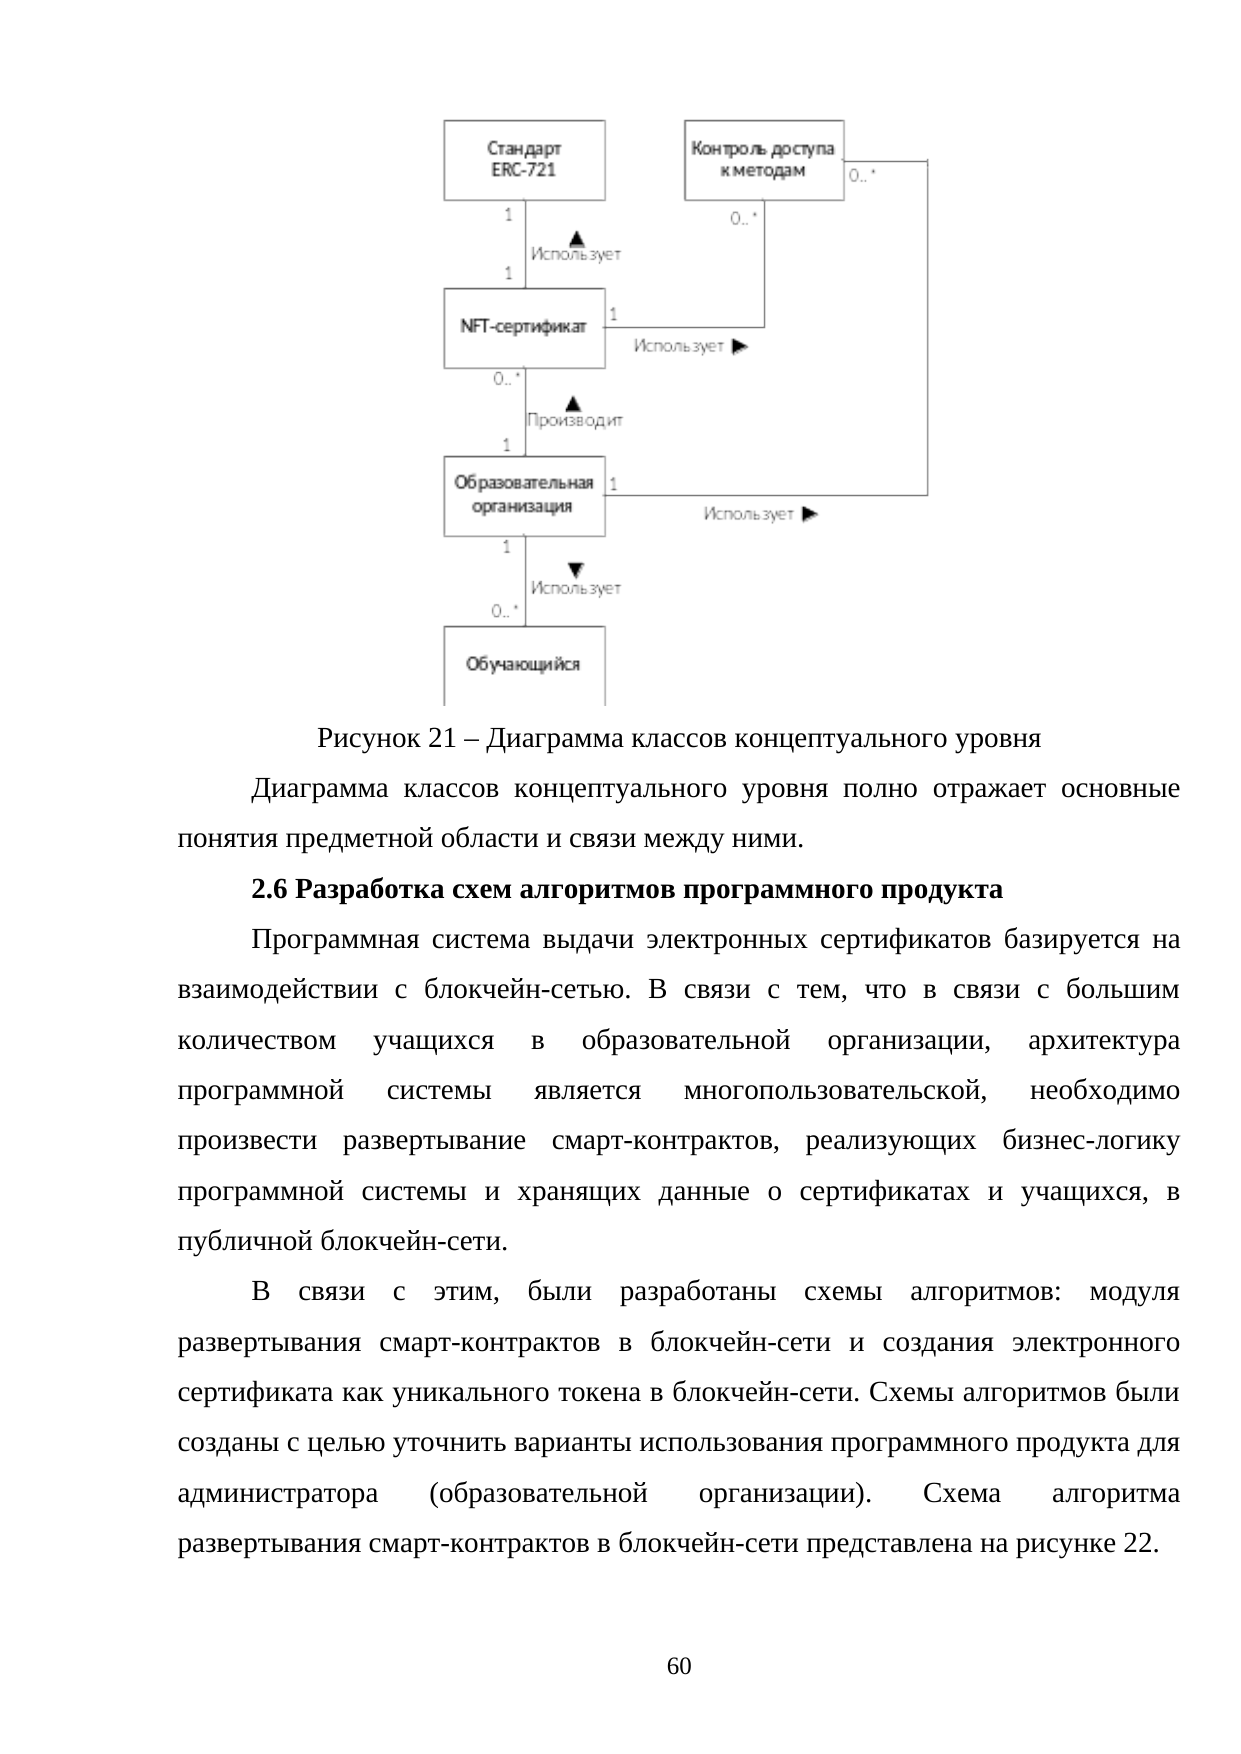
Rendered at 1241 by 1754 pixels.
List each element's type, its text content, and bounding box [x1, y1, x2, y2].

text В связи с этим, были разработаны схемы алгоритмов: модуля развертывания смарт-контрактов в блокчейн-сети и создания электронного сертификата как уникального токена в блокчейн-сети. Схемы алгоритмов были созданы с целью уточнить варианты использования программного продукта для администратора (образовательной организации). Схема алгоритма развертывания смарт-контрактов в блокчейн-сети представлена на рисунке 22. [177, 1273, 1181, 1558]
text Программная система выдачи электронных сертификатов базируется на взаимодействии с блокчейн-сетью. В связи с тем, что в связи с большим количеством учащихся в образовательной организации, архитектура программной системы является многопользовательской, необходимо произвести развертывание смарт-контрактов, реализующих бизнес-логику программной системы и хранящих данные о сертификатах и учащихся, в публичной блокчейн-сети. [177, 921, 1181, 1257]
text Диаграмма классов концептуального уровня полно отражает основные понятия предметной области и связи между ними. [177, 770, 1181, 854]
text Рисунок 21 – Диаграмма классов концептуального уровня [177, 720, 1181, 753]
subtitle 2.6 Разработка схем алгоритмов программного продукта [177, 871, 1181, 904]
